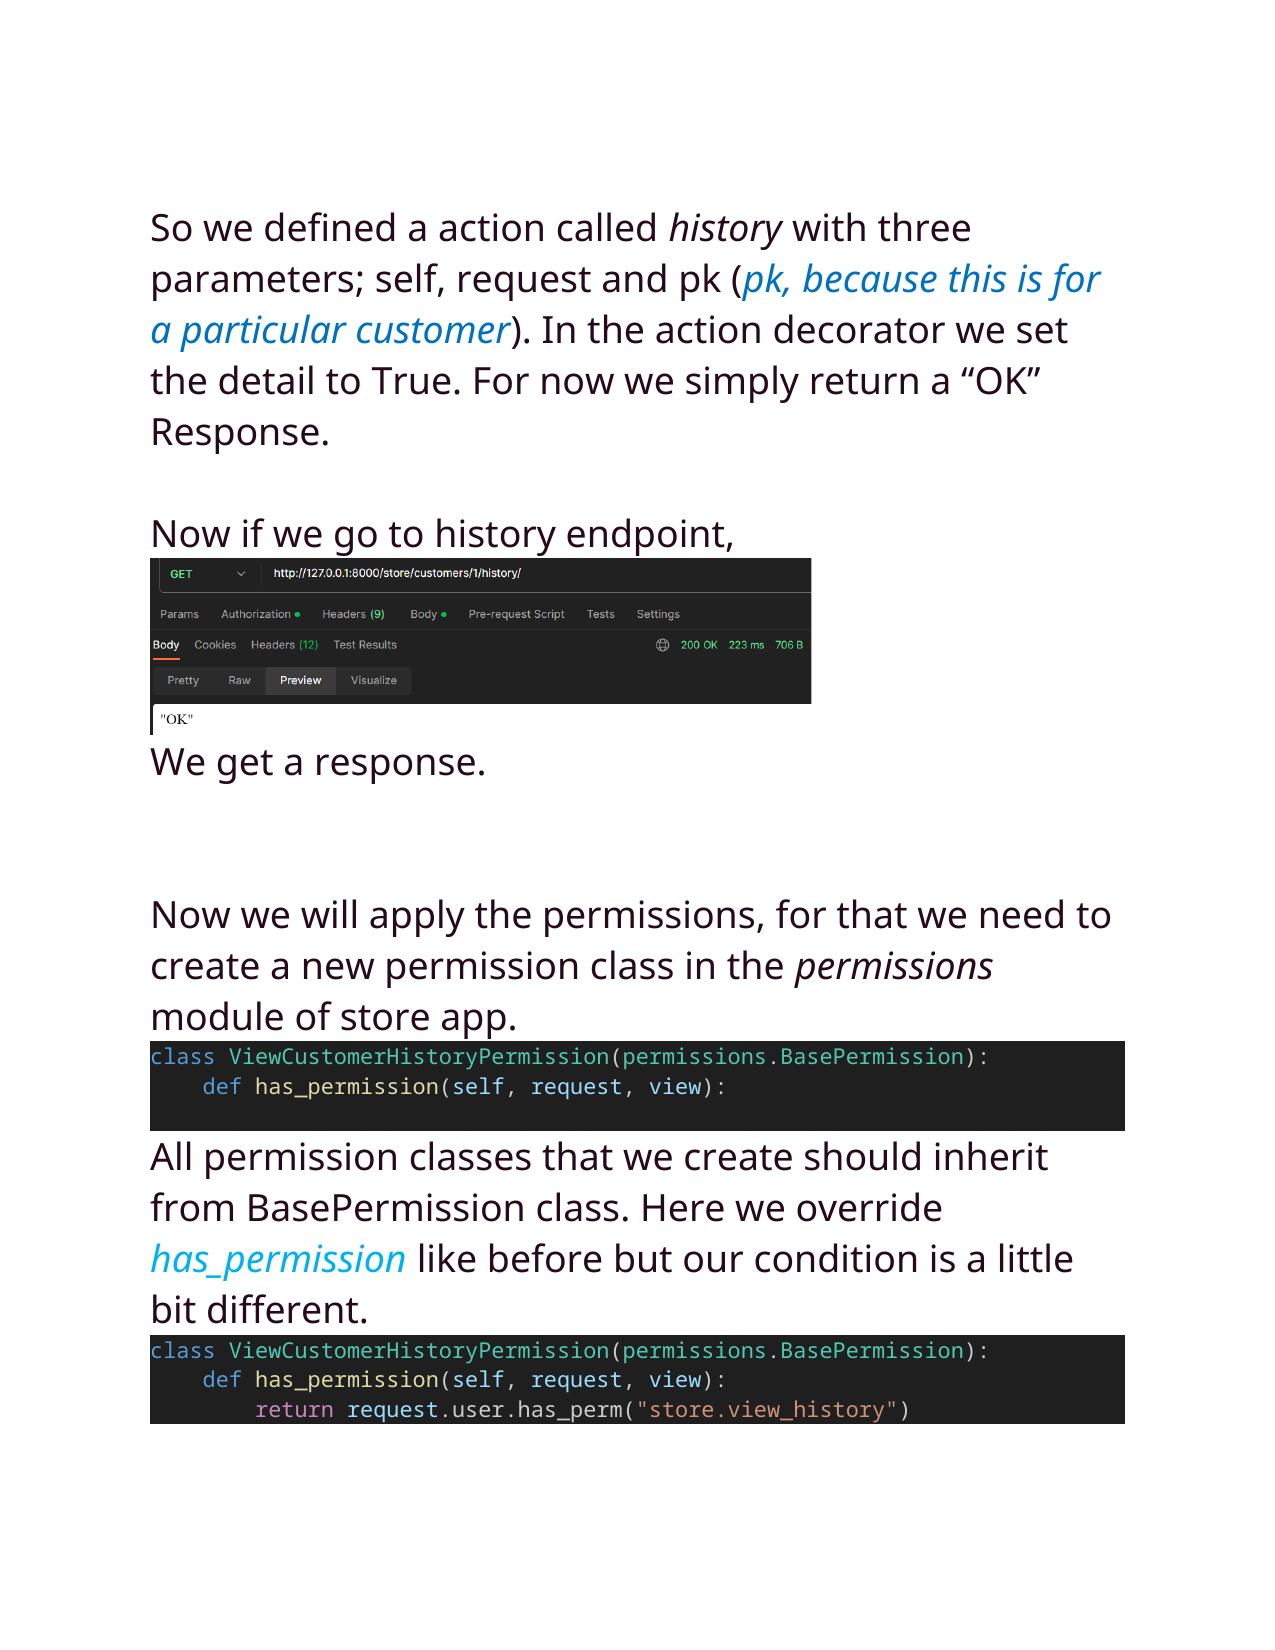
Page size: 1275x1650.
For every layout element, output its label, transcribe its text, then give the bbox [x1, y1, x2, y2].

text Now if we go to history endpoint, [150, 507, 1125, 558]
text class ViewCustomerHistoryPermission(permissions.BasePermission): [150, 1335, 1125, 1364]
text def has_permission(self, request, view): [150, 1071, 1125, 1101]
text All permission classes that we create should inherit from BasePermission class. Here we override has_permission like before but our condition is a little bit different. [150, 1131, 1125, 1335]
text def has_permission(self, request, view): [150, 1364, 1125, 1394]
text class ViewCustomerHistoryPermission(permissions.BasePermission): [150, 1041, 1125, 1071]
picture [150, 558, 812, 735]
text We get a response. [150, 735, 1125, 786]
text Now we will apply the permissions, for that we need to create a new permission class in the permissions module of store app. [150, 888, 1125, 1041]
text return request.user.has_perm("store.view_history") [150, 1394, 1125, 1424]
text So we defined a action called history with three parameters; self, request and pk (pk, because this is for a particular customer). In the action decorator we set the detail to True. For now we simply return a “OK” Response. [150, 201, 1125, 456]
